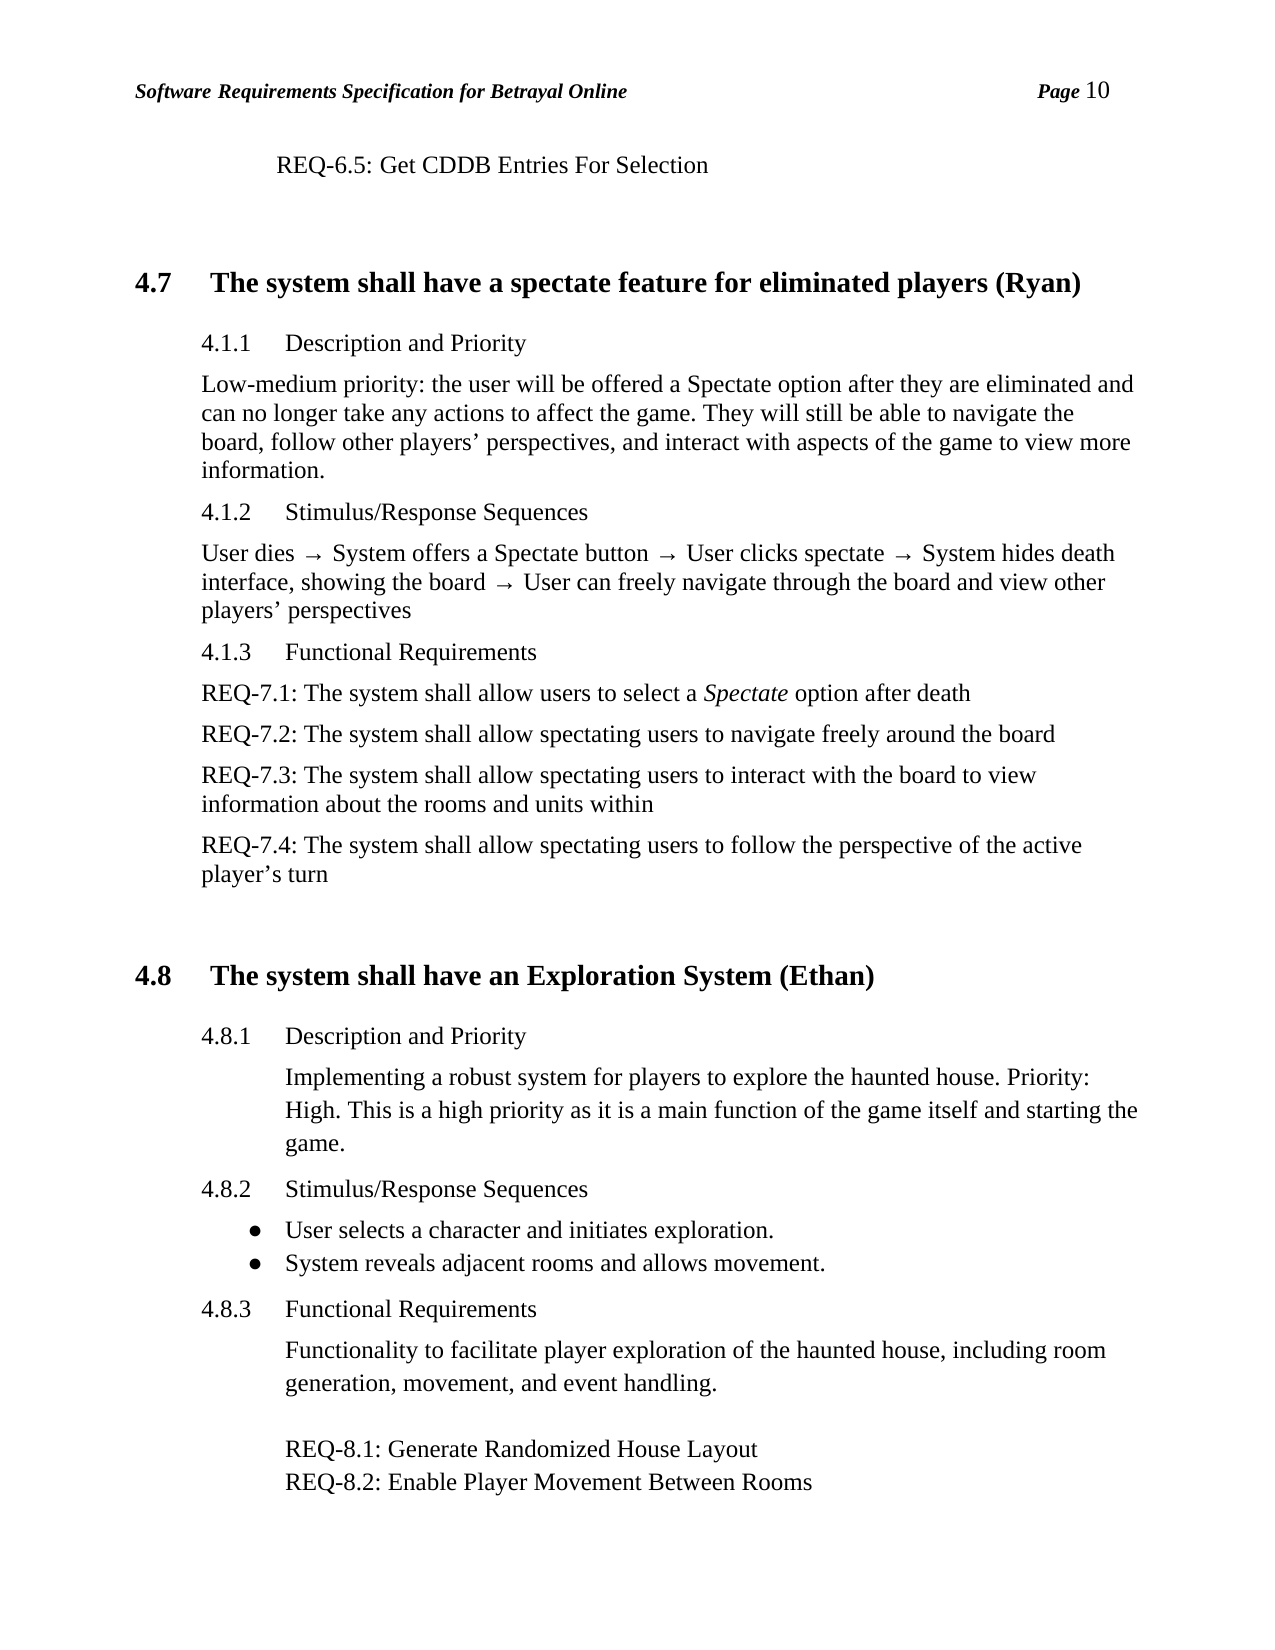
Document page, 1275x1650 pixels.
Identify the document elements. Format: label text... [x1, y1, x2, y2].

text 4.8.1 Description and Priority [201, 1021, 1140, 1050]
text 4.8.3 Functional Requirements [201, 1294, 1140, 1323]
text REQ-7.4: The system shall allow spectating users to follow the perspective of the active player’s turn [201, 831, 1140, 888]
text REQ-7.1: The system shall allow users to select a Spectate option after death [201, 678, 1140, 707]
text 4.1.2 Stimulus/Response Sequences [201, 497, 1140, 526]
text 4.1.1 Description and Priority [201, 328, 1140, 357]
list User selects a character and initiates exploration. [247, 1215, 1140, 1244]
text 4.8.2 Stimulus/Response Sequences [201, 1174, 1140, 1203]
text 4.1.3 Functional Requirements [201, 637, 1140, 666]
text REQ-7.2: The system shall allow spectating users to navigate freely around the board [201, 719, 1140, 748]
text User dies → System offers a Spectate button → User clicks spectate → System hides death interface, showing the board → User can freely navigate through the board and view other players’ perspectives [201, 538, 1140, 624]
subtitle The system shall have an Exploration System (Ethan) [135, 958, 1140, 992]
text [210, 1434, 1140, 1496]
list System reveals adjacent rooms and allows movement. [247, 1248, 1140, 1277]
text Low-medium priority: the user will be offered a Spectate option after they are eliminated and can no longer take any actions to affect the game. They will still be able to navigate the board, follow other players’ perspectives, and interact with aspects of the game to view more information. [201, 369, 1140, 484]
text Implementing a robust system for players to explore the haunted house. Priority: High. This is a high priority as it is a main function of the game itself and starting the game. [285, 1062, 1140, 1157]
text Functionality to facilitate player exploration of the haunted house, including room generation, movement, and event handling. [285, 1335, 1140, 1397]
text REQ-6.5: Get CDDB Entries For Selection [276, 150, 1140, 179]
subtitle The system shall have a spectate feature for eliminated players (Ryan) [135, 265, 1140, 299]
text REQ-7.3: The system shall allow spectating users to interact with the board to view information about the rooms and units within [201, 761, 1140, 818]
